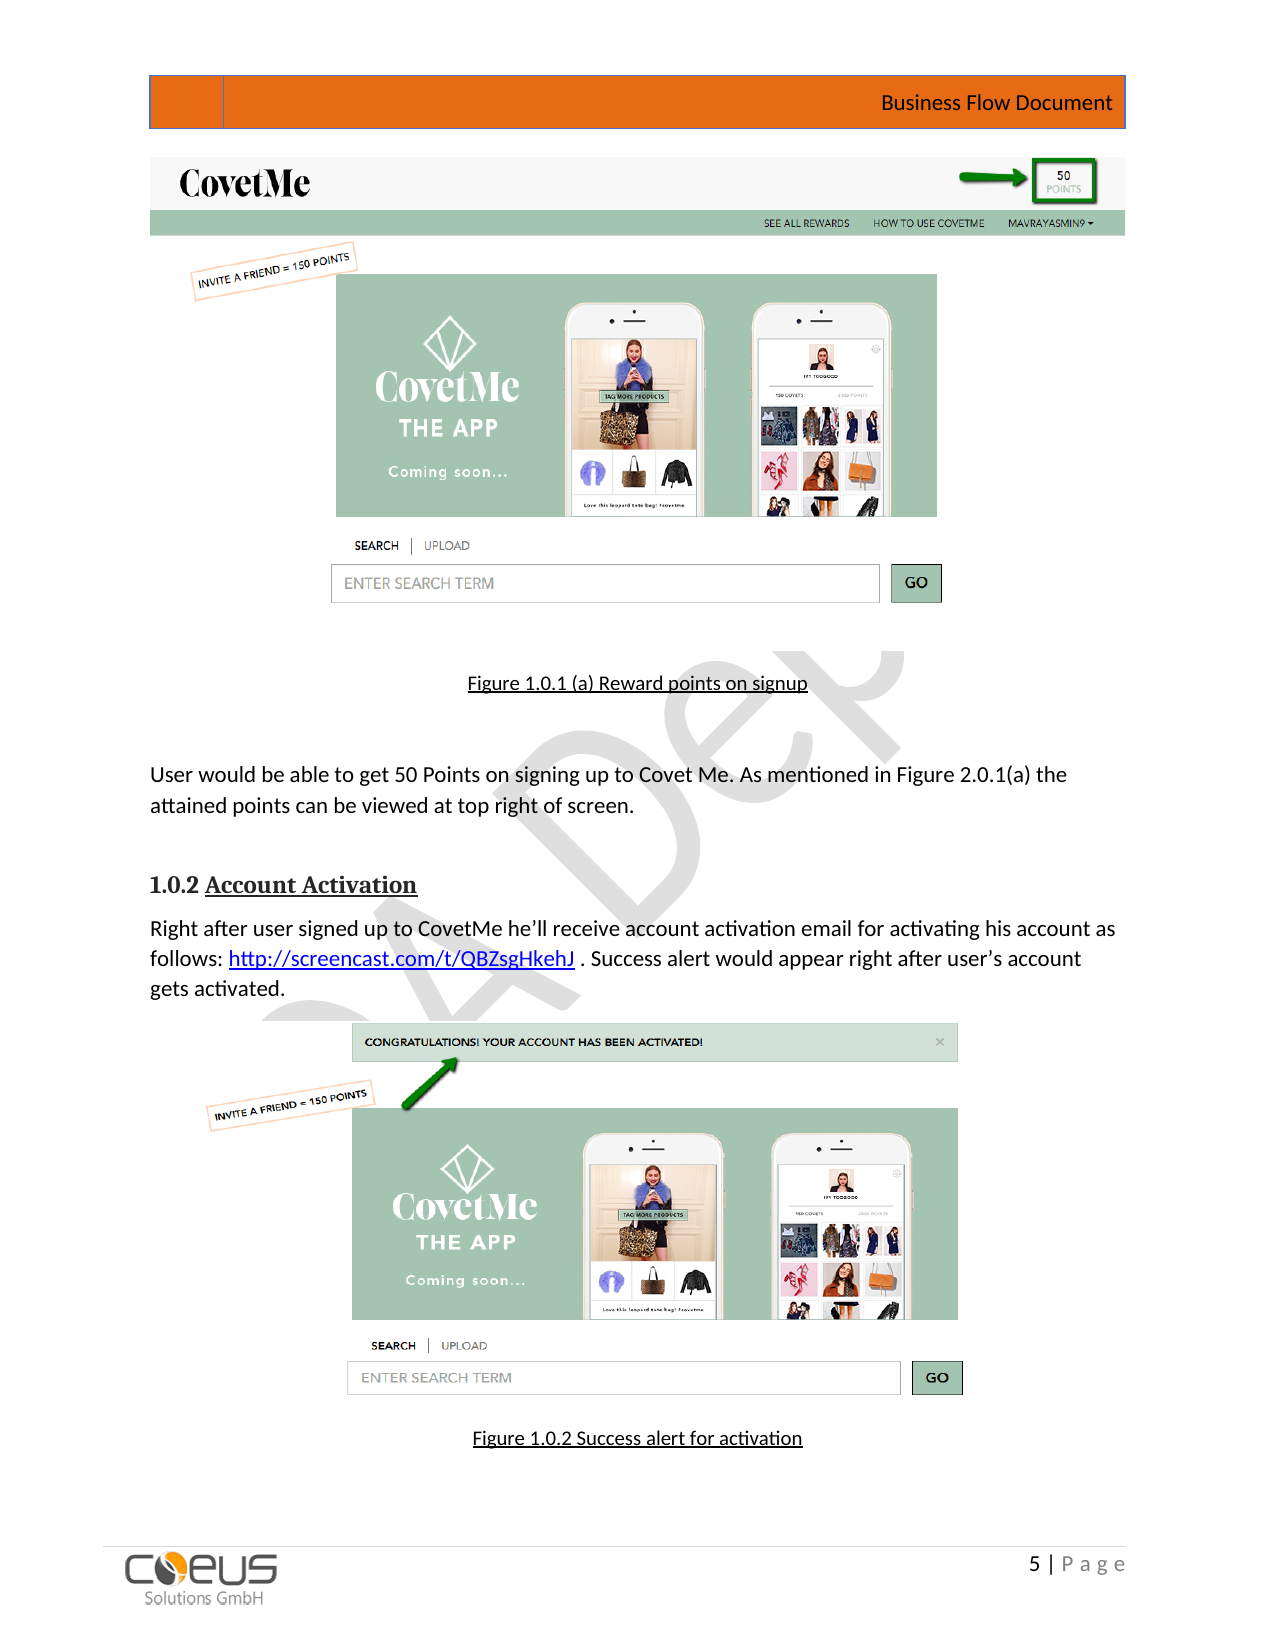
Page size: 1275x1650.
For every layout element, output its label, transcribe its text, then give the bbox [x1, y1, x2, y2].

text Figure 1.0.1 (a) Reward points on signup [150, 670, 1125, 695]
text Figure 1.0.2 Success alert for activation [150, 1425, 1125, 1450]
subtitle 1.0.2 Account Activation [150, 871, 1125, 900]
picture [150, 157, 1125, 651]
picture [192, 1021, 1083, 1406]
text User would be able to get 50 Points on signing up to Covet Me. As mentioned in Figure 2.0.1(a) the attained points can be viewed at top right of screen. [150, 761, 1125, 819]
picture [106, 1551, 304, 1605]
text Right after user signed up to CovetMe he’ll receive account activation email for activating his account as follows: http://screencast.com/t/QBZsgHkehJ . Success alert would appear right after user’s account gets activated. [150, 914, 1125, 1003]
